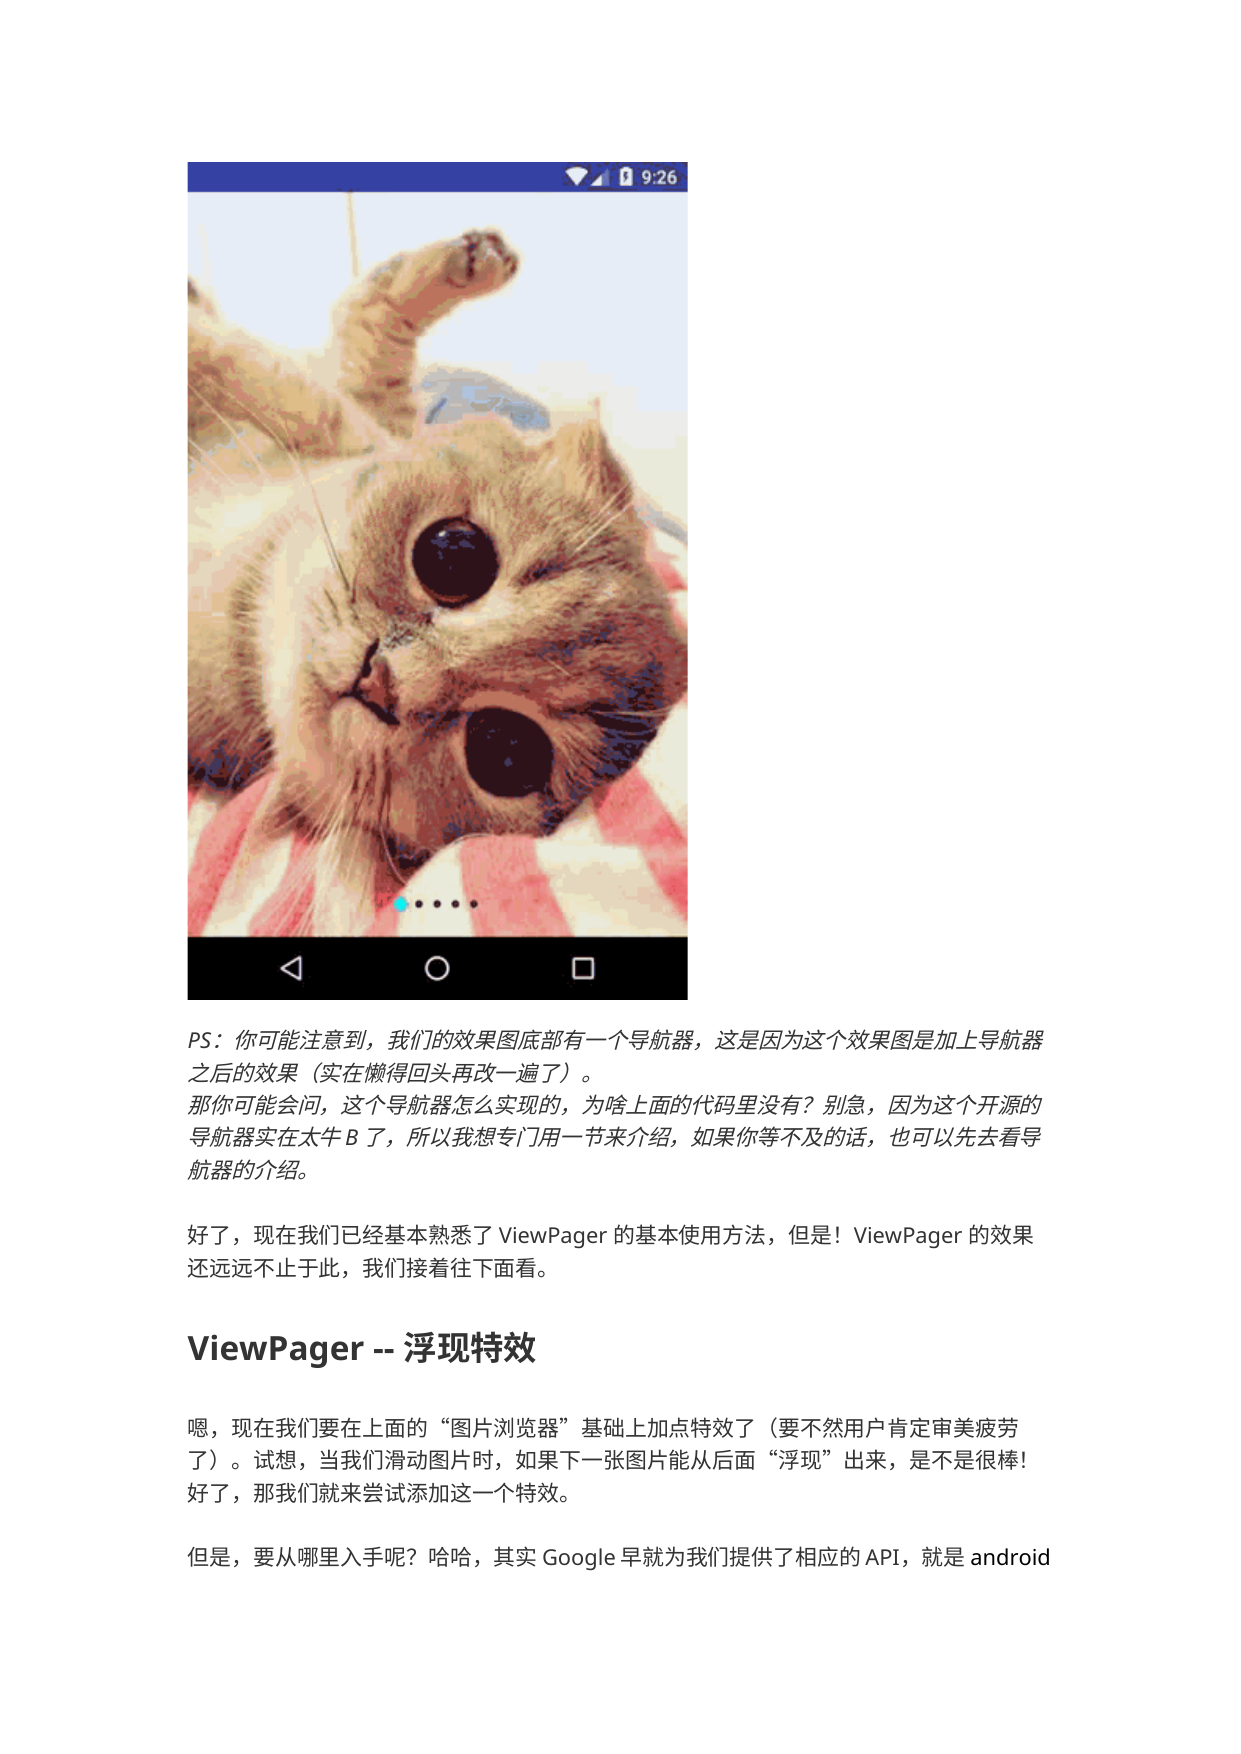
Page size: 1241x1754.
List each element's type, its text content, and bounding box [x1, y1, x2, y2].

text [187, 1410, 1053, 1573]
text PS：你可能注意到，我们的效果图底部有一个导航器，这是因为这个效果图是加上导航器之后的效果（实在懒得回头再改一遍了）。 那你可能会问，这个导航器怎么实现的，为啥上面的代码里没有？别急，因为这个开源的导航器实在太牛B了，所以我想专门用一节来介绍，如果你等不及的话，也可以先去看导航器的介绍。 [187, 1023, 1053, 1185]
picture [187, 162, 688, 1000]
text 好了，现在我们已经基本熟悉了 ViewPager 的基本使用方法，但是！ViewPager 的效果还远远不止于此，我们接着往下面看。 [187, 1185, 1053, 1283]
text ViewPager -- 浮现特效 [187, 1314, 1053, 1379]
